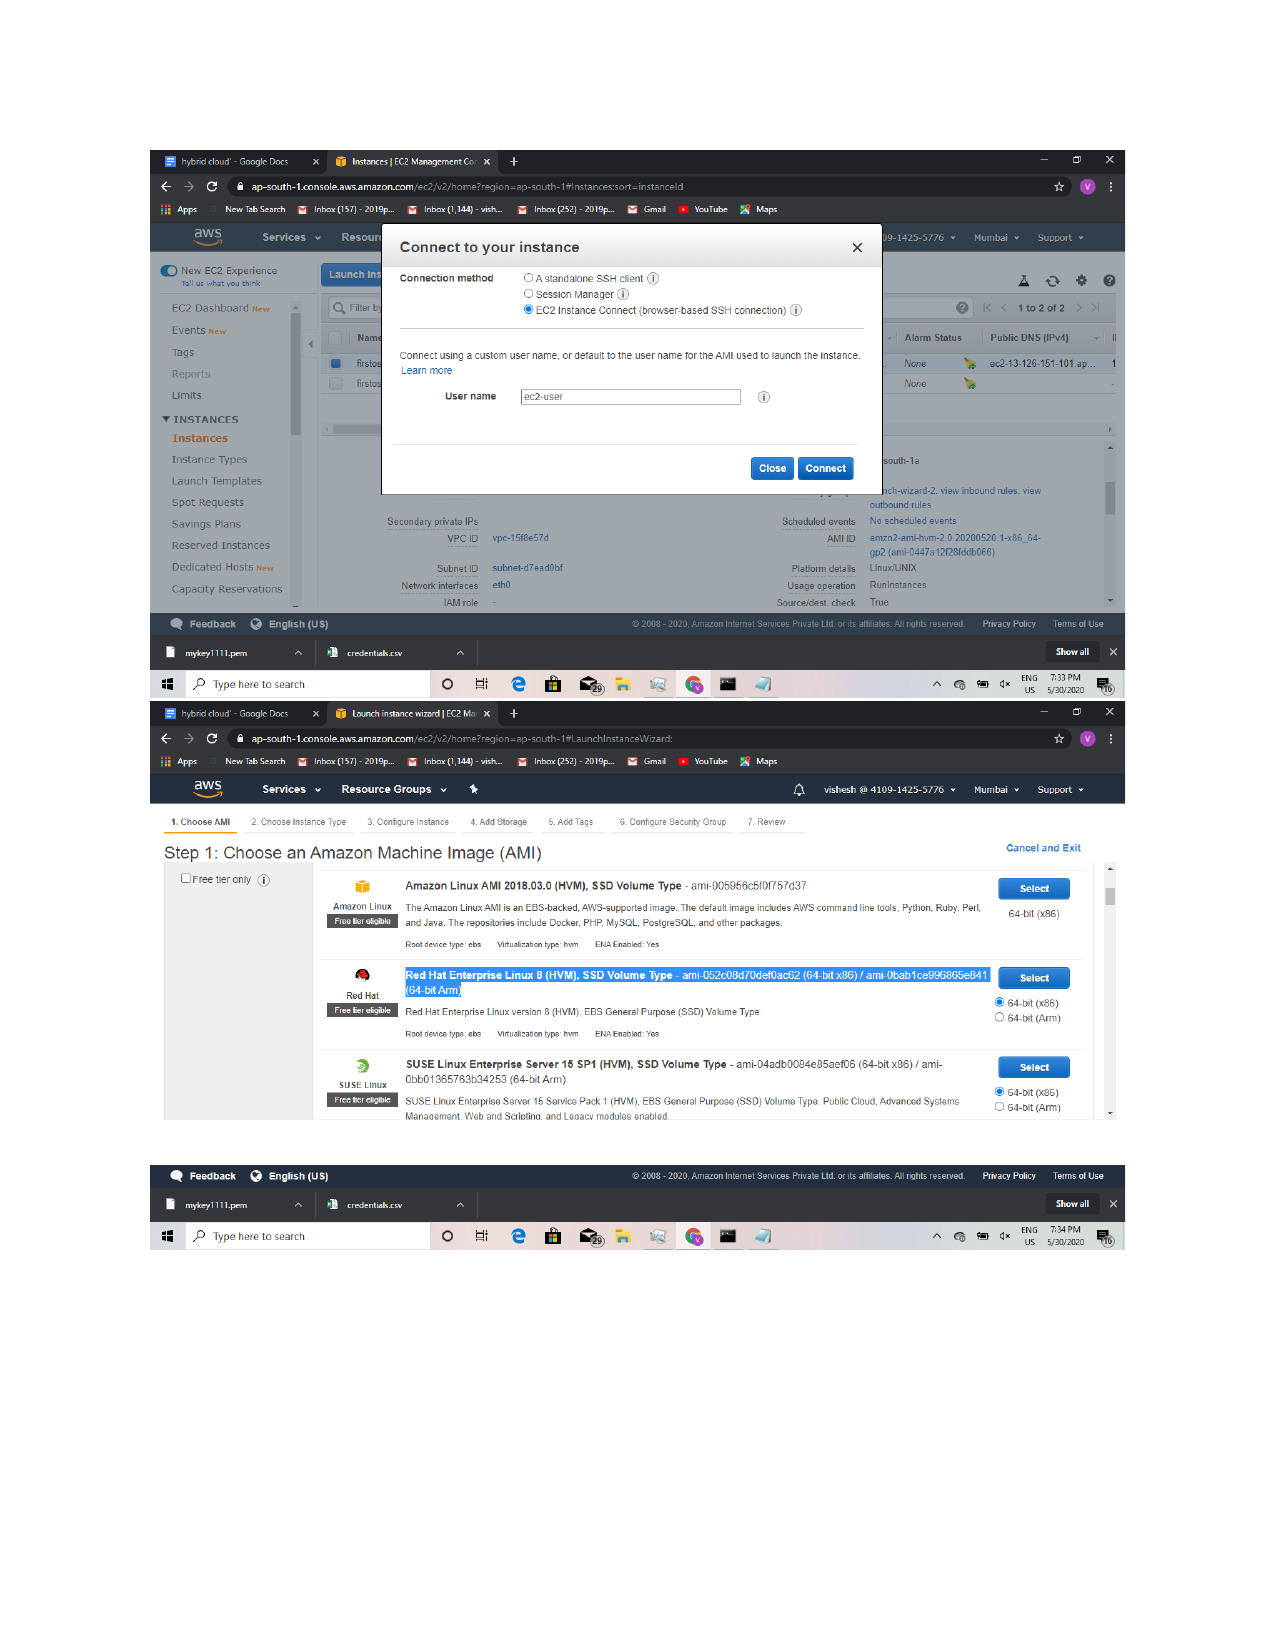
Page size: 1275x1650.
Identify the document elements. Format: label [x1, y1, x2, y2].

picture [150, 150, 1125, 698]
picture [150, 701, 1125, 1250]
